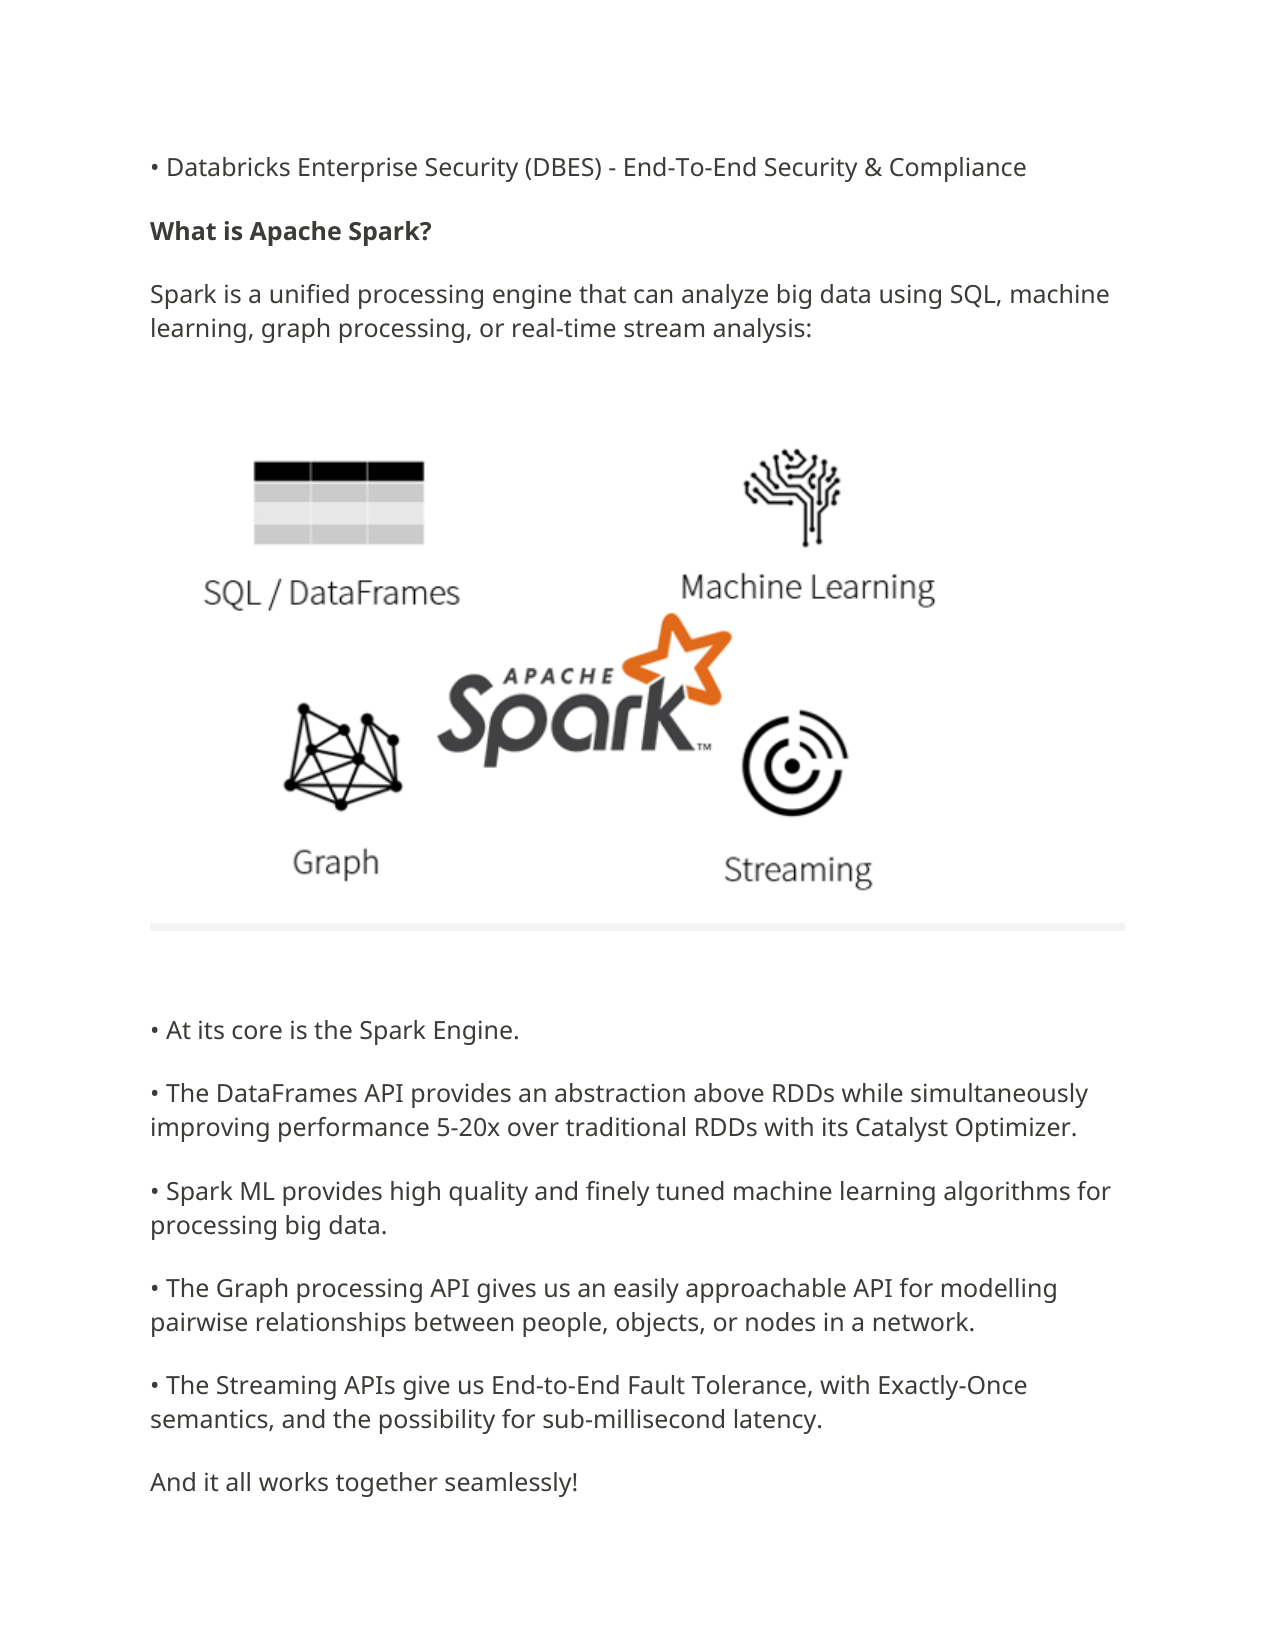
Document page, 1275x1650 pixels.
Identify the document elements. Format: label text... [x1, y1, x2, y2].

text And it all works together seamlessly! [150, 1465, 1125, 1499]
text • At its core is the Spark Engine. [150, 1013, 1125, 1047]
text • The Graph processing API gives us an easily approachable API for modelling pairwise relationships between people, objects, or nodes in a network. [150, 1271, 1125, 1339]
picture [150, 407, 1125, 931]
text • The Streaming APIs give us End-to-End Fault Tolerance, with Exactly-Once semantics, and the possibility for sub-millisecond latency. [150, 1368, 1125, 1436]
text What is Apache Spark? [150, 213, 1125, 247]
text • Spark ML provides high quality and finely tuned machine learning algorithms for processing big data. [150, 1173, 1125, 1241]
text • The DataFrames API provides an abstraction above RDDs while simultaneously improving performance 5-20x over traditional RDDs with its Catalyst Optimizer. [150, 1076, 1125, 1144]
text Spark is a unified processing engine that can analyze big data using SQL, machine learning, graph processing, or real-time stream analysis: [150, 276, 1125, 344]
text • Databricks Enterprise Security (DBES) - End-To-End Security & Compliance [150, 150, 1125, 184]
